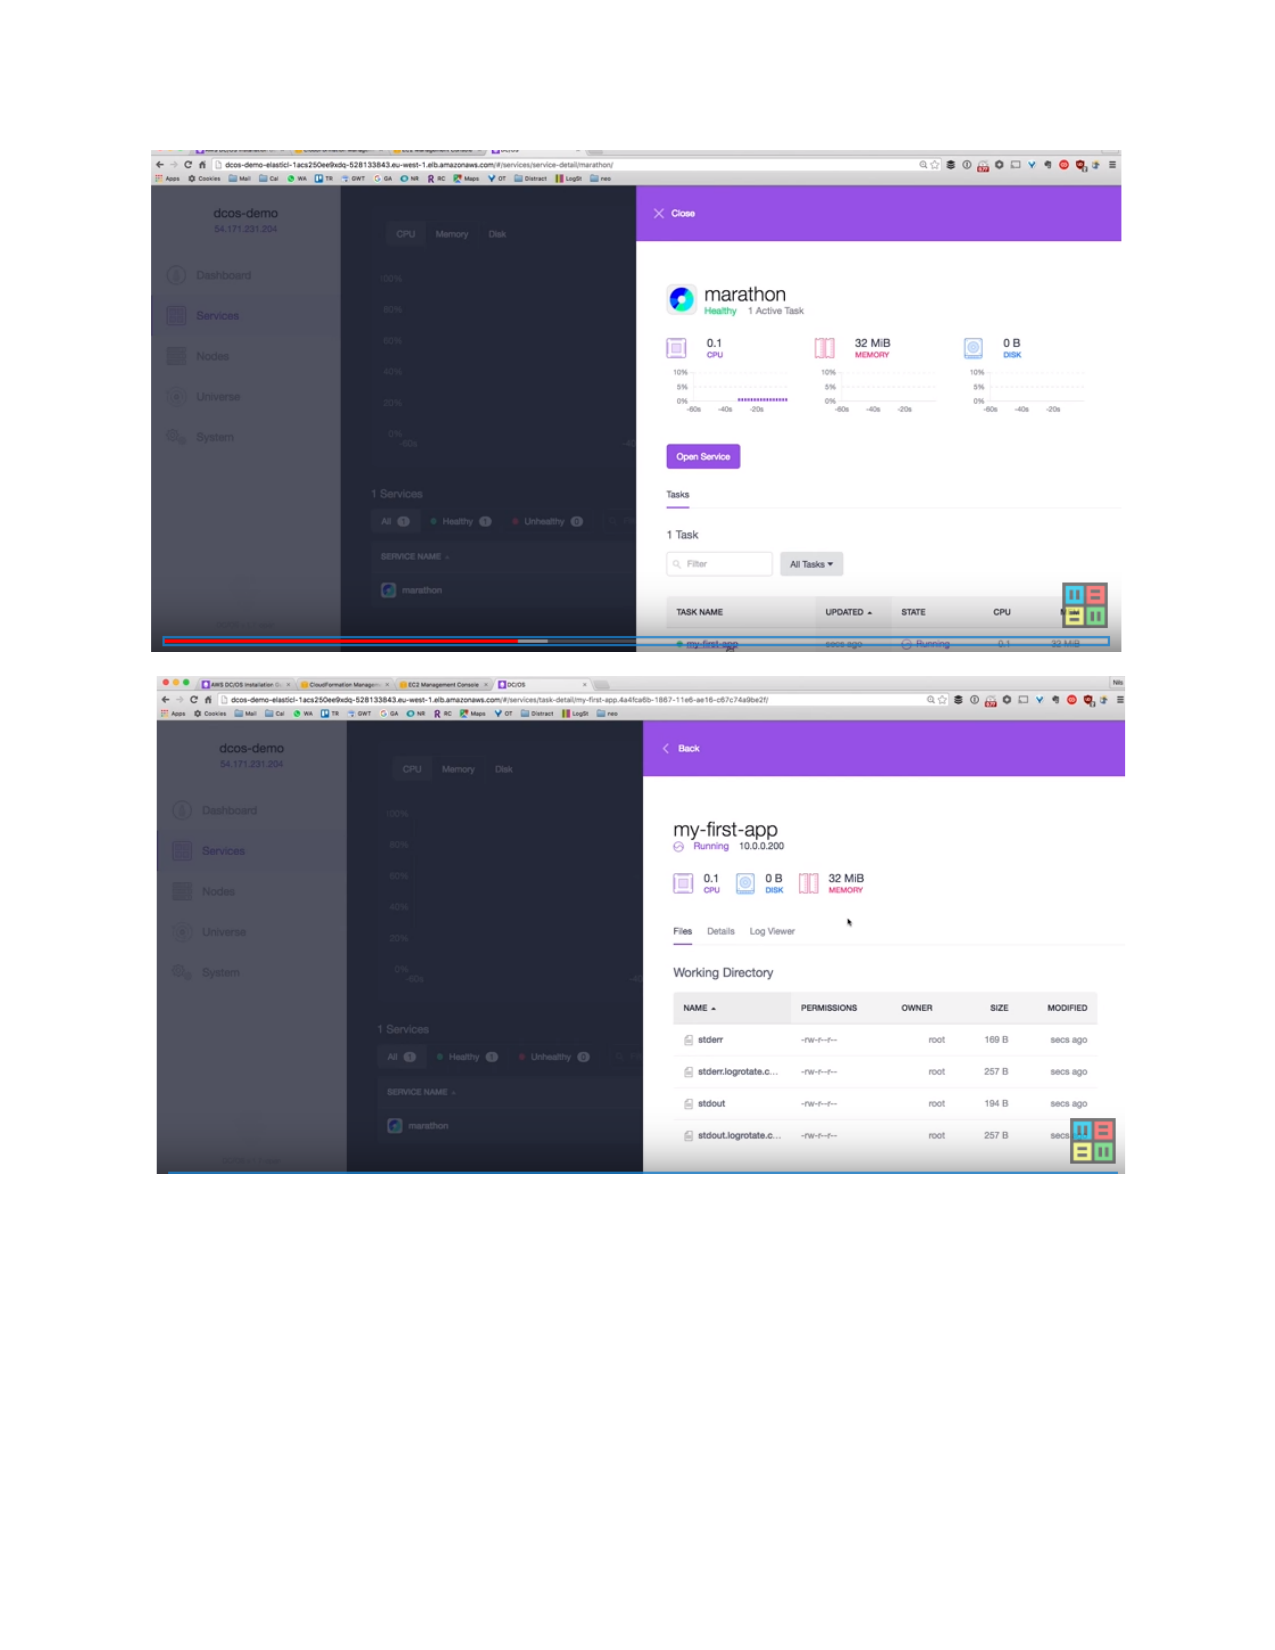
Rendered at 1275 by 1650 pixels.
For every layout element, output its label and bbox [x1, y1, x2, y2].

picture [150, 150, 1125, 652]
picture [150, 676, 1125, 1174]
